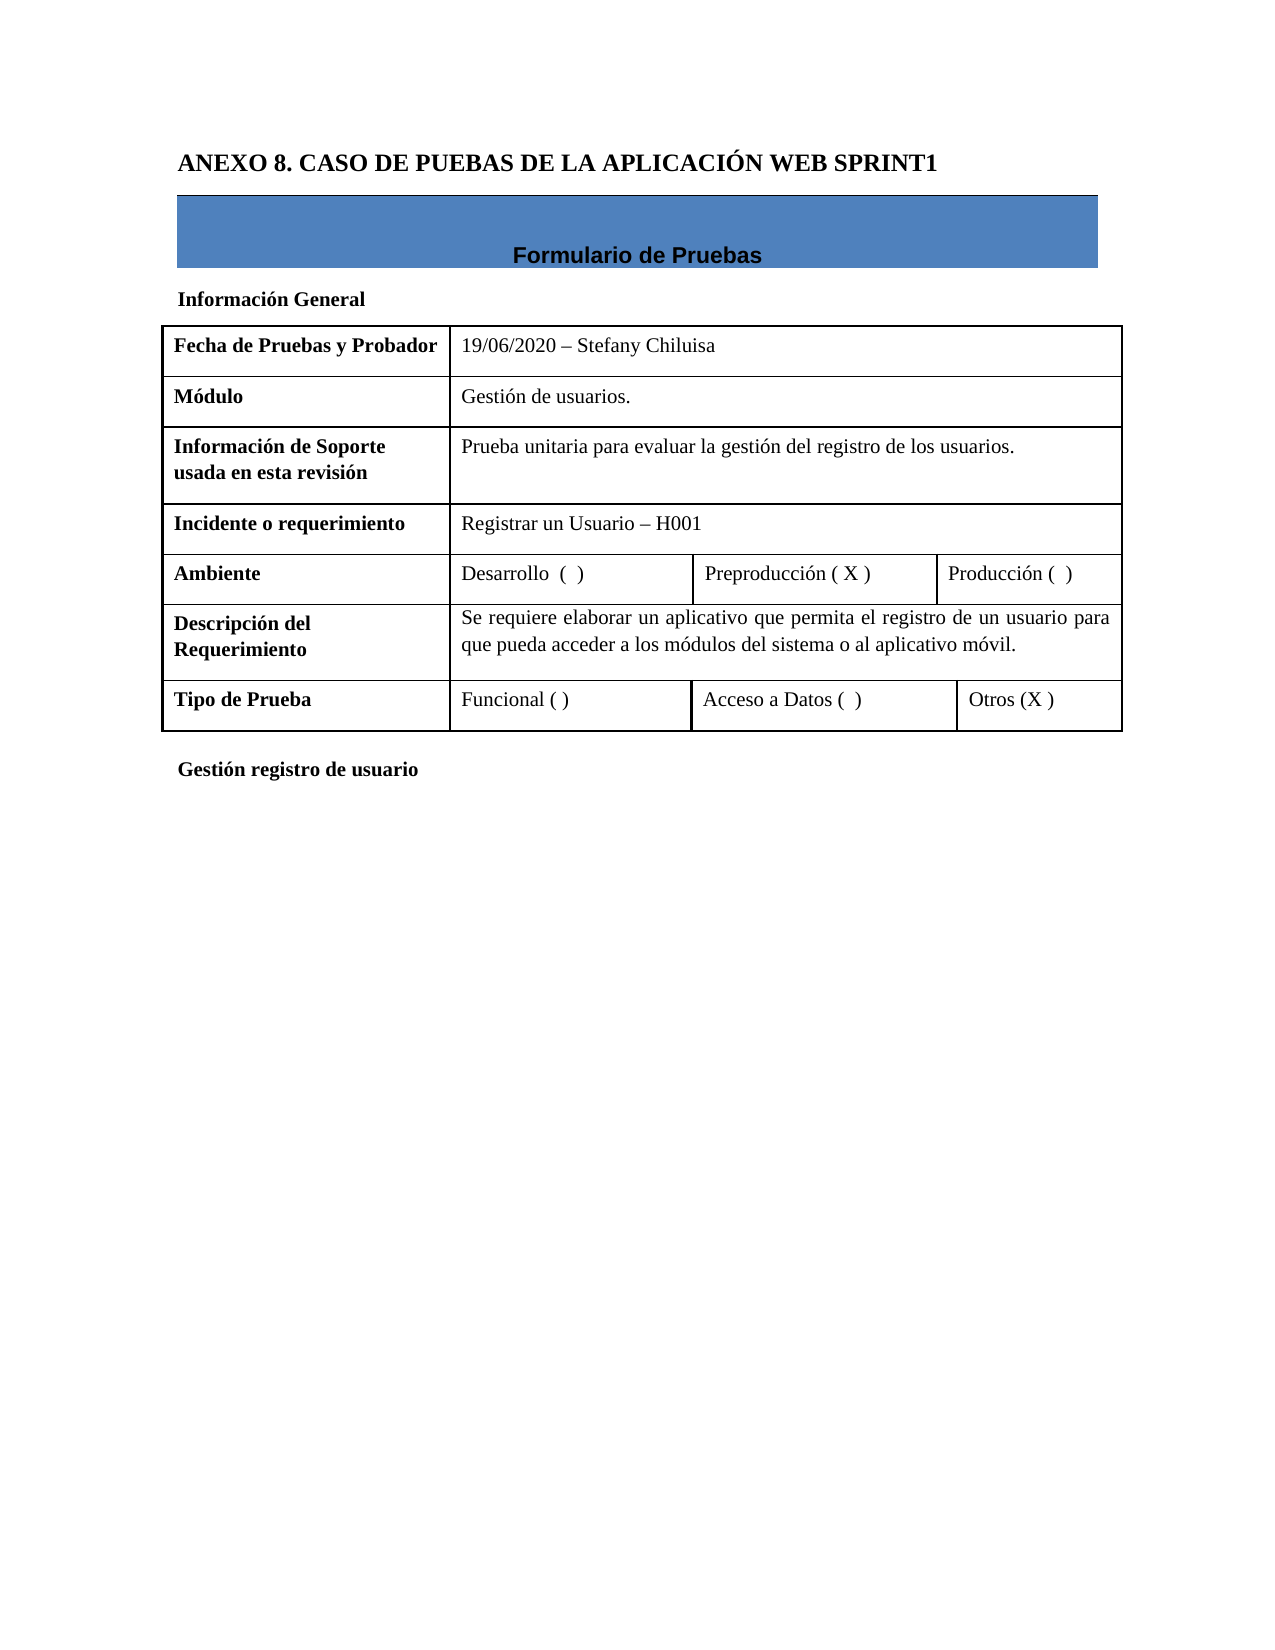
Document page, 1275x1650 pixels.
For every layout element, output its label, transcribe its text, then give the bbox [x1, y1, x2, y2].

table_cell Módulo [164, 377, 449, 426]
text ANEXO 8. CASO DE PUEBAS DE LA APLICACIÓN WEB SPRINT1 [177, 148, 1098, 176]
table_cell Gestión de usuarios. [451, 377, 1121, 426]
table_cell Desarrollo ( ) [451, 555, 692, 604]
table_cell Incidente o requerimiento [164, 505, 449, 553]
table_cell Funcional ( ) [451, 681, 690, 730]
table_cell Descripción del Requerimiento [164, 605, 449, 680]
table_cell Se requiere elaborar un aplicativo que permita el registro de un usuario para que pueda acceder a los módulos del sistema o al aplicativo móvil. [451, 605, 1121, 680]
table_cell Producción ( ) [938, 555, 1121, 604]
table_header 19/06/2020 – Stefany Chiluisa [451, 327, 1121, 376]
text Formulario de Pruebas [177, 241, 1098, 268]
table_cell Acceso a Datos ( ) [693, 681, 956, 730]
table_cell Información de Soporte usada en esta revisión [164, 428, 449, 502]
table_cell Ambiente [164, 555, 449, 604]
table_cell Registrar un Usuario – H001 [451, 505, 1121, 553]
table_cell Prueba unitaria para evaluar la gestión del registro de los usuarios. [451, 428, 1121, 502]
text Información General [177, 287, 1098, 311]
table_cell Otros (X ) [958, 681, 1121, 730]
table_cell Tipo de Prueba [164, 681, 449, 730]
table_header Fecha de Pruebas y Probador [164, 327, 449, 376]
text Gestión registro de usuario [177, 757, 1098, 781]
table_cell Preproducción ( X ) [694, 555, 936, 604]
